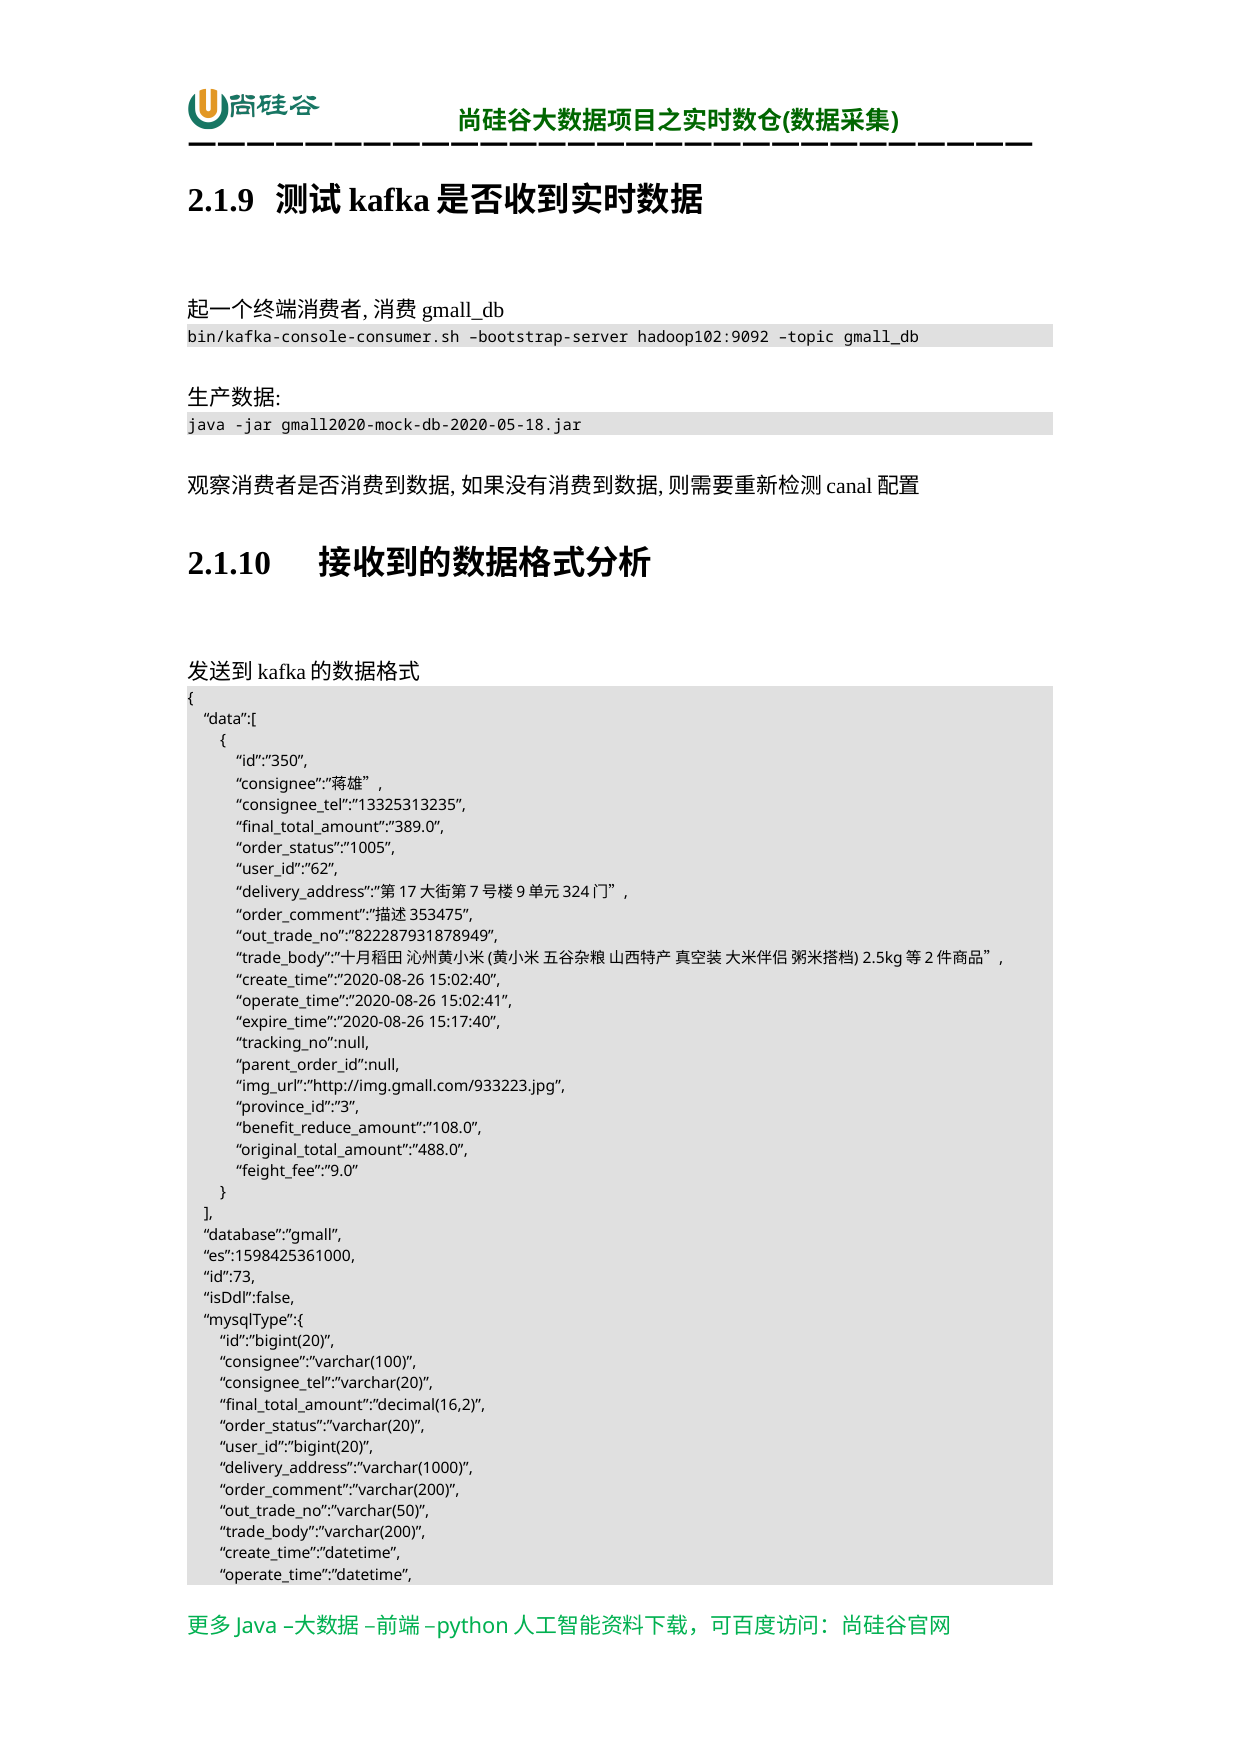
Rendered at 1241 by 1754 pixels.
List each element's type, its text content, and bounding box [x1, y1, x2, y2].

subtitle 测试kafka是否收到实时数据 [187, 165, 1053, 230]
text 发送到kafka的数据格式 [187, 654, 1053, 686]
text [187, 686, 1053, 1585]
subtitle 接收到的数据格式分析 [187, 527, 1053, 592]
text java -jar gmall2020-mock-db-2020-05-18.jar [187, 412, 1053, 435]
picture [187, 88, 321, 130]
text 生产数据: [187, 379, 1053, 412]
text 观察消费者是否消费到数据, 如果没有消费到数据, 则需要重新检测canal配置 [187, 467, 1053, 500]
text 起一个终端消费者, 消费gmall_db [187, 292, 1053, 324]
text bin/kafka-console-consumer.sh –bootstrap-server hadoop102:9092 –topic gmall_db [187, 324, 1053, 347]
